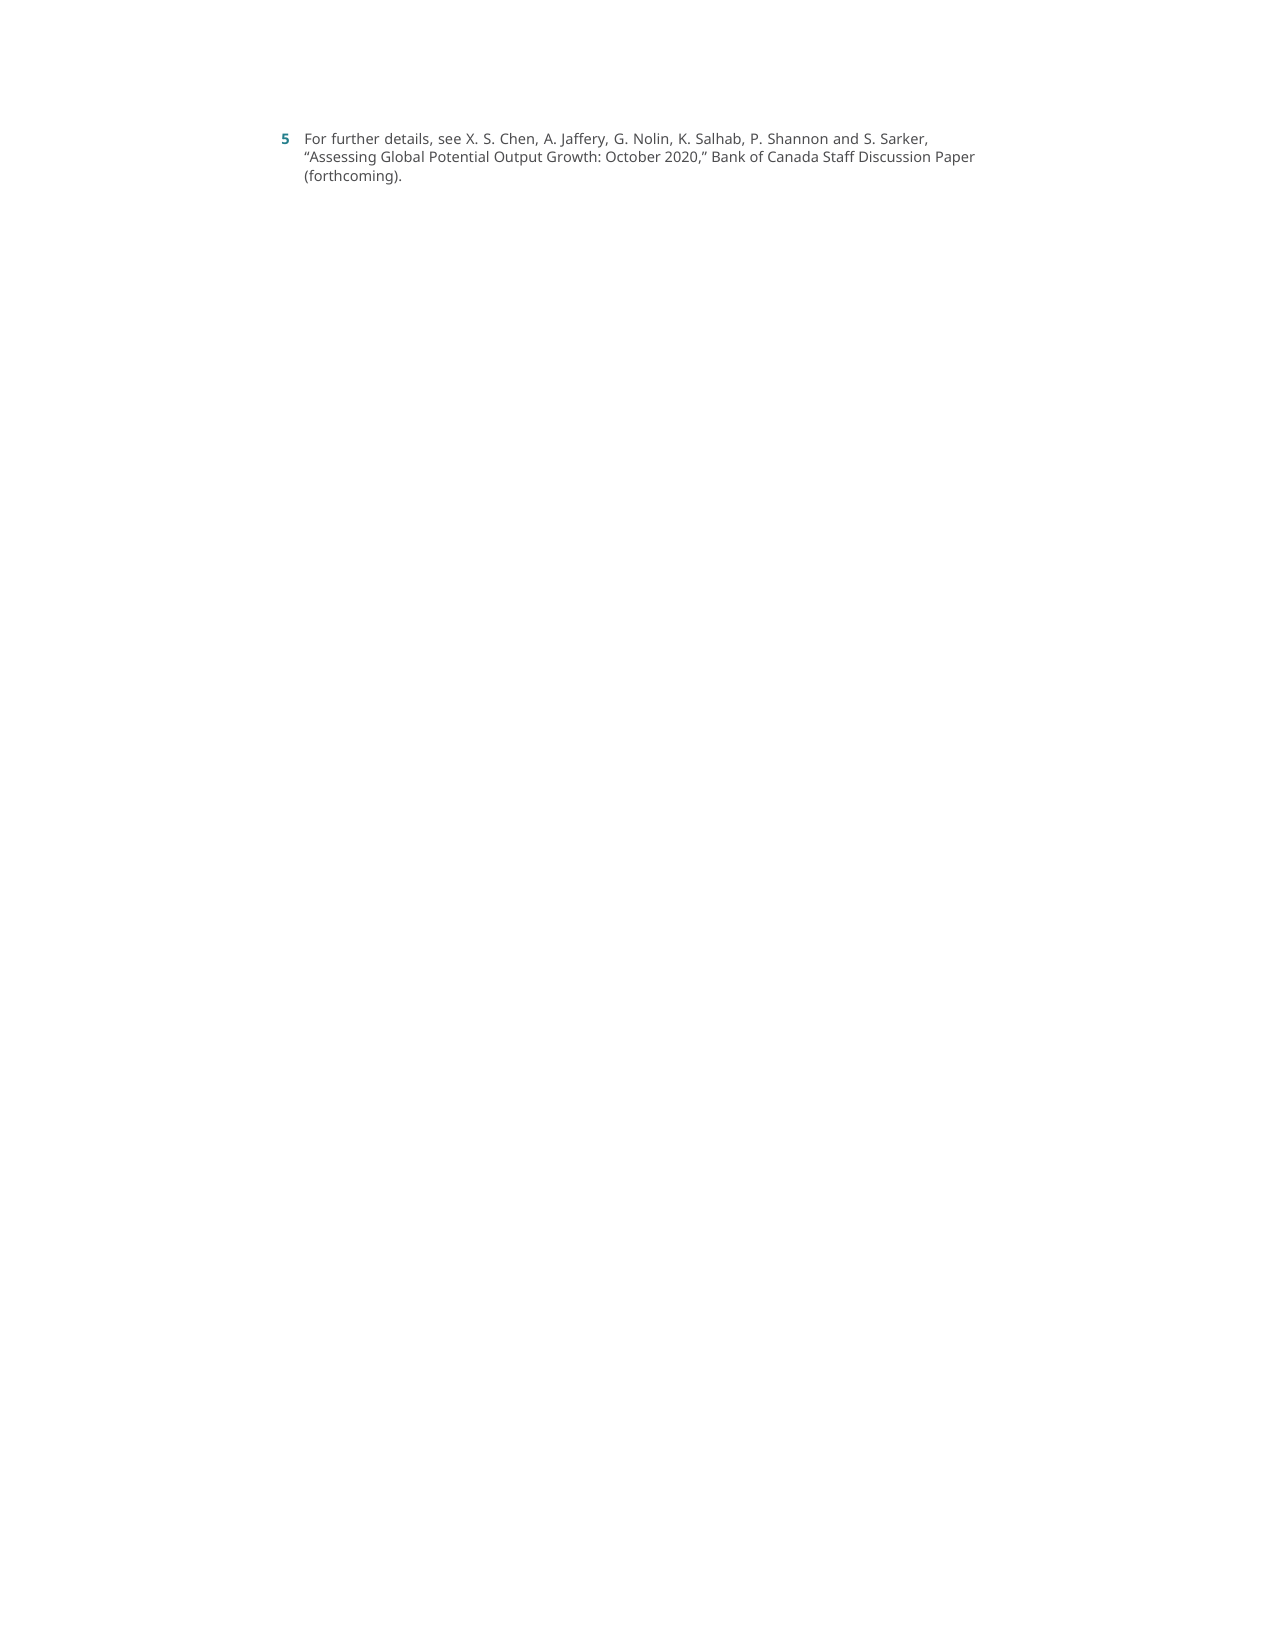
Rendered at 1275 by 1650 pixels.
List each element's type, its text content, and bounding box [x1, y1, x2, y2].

list For further details, see X. S. Chen, A. Jaffery, G. Nolin, K. Salhab, P. Shannon and S. Sarker, “Assessing Global Potential Output Growth: October 2020,” Bank of Canada Staff Discussion Paper (forthcoming). [281, 129, 994, 186]
